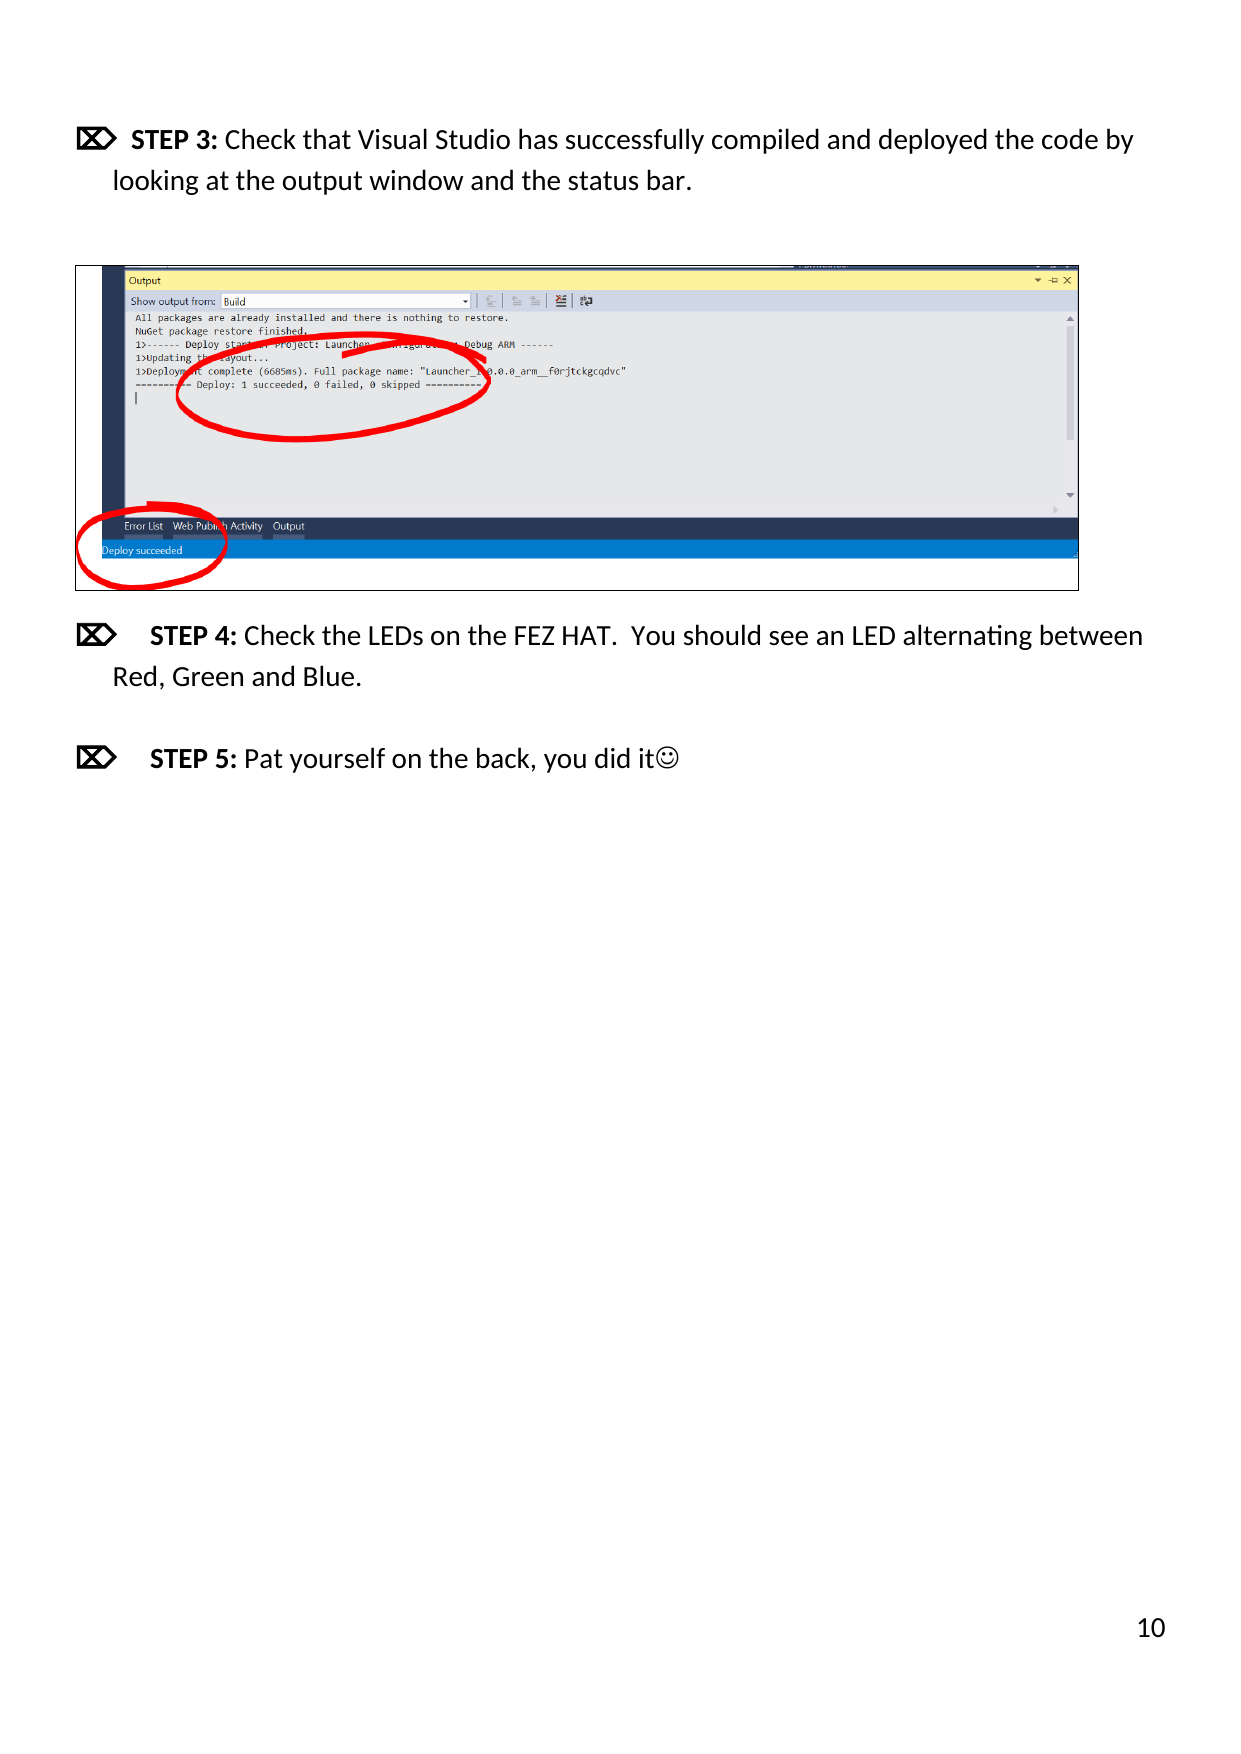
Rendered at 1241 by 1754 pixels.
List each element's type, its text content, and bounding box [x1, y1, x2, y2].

picture [76, 266, 1078, 590]
list STEP 5: Pat yourself on the back, you did it [75, 740, 1165, 775]
list STEP 4: Check the LEDs on the FEZ HAT. You should see an LED alternating between Red, Green and Blue. [75, 617, 1165, 693]
list STEP 3: Check that Visual Studio has successfully compiled and deployed the code by looking at the output window and the status bar. [75, 121, 1165, 197]
